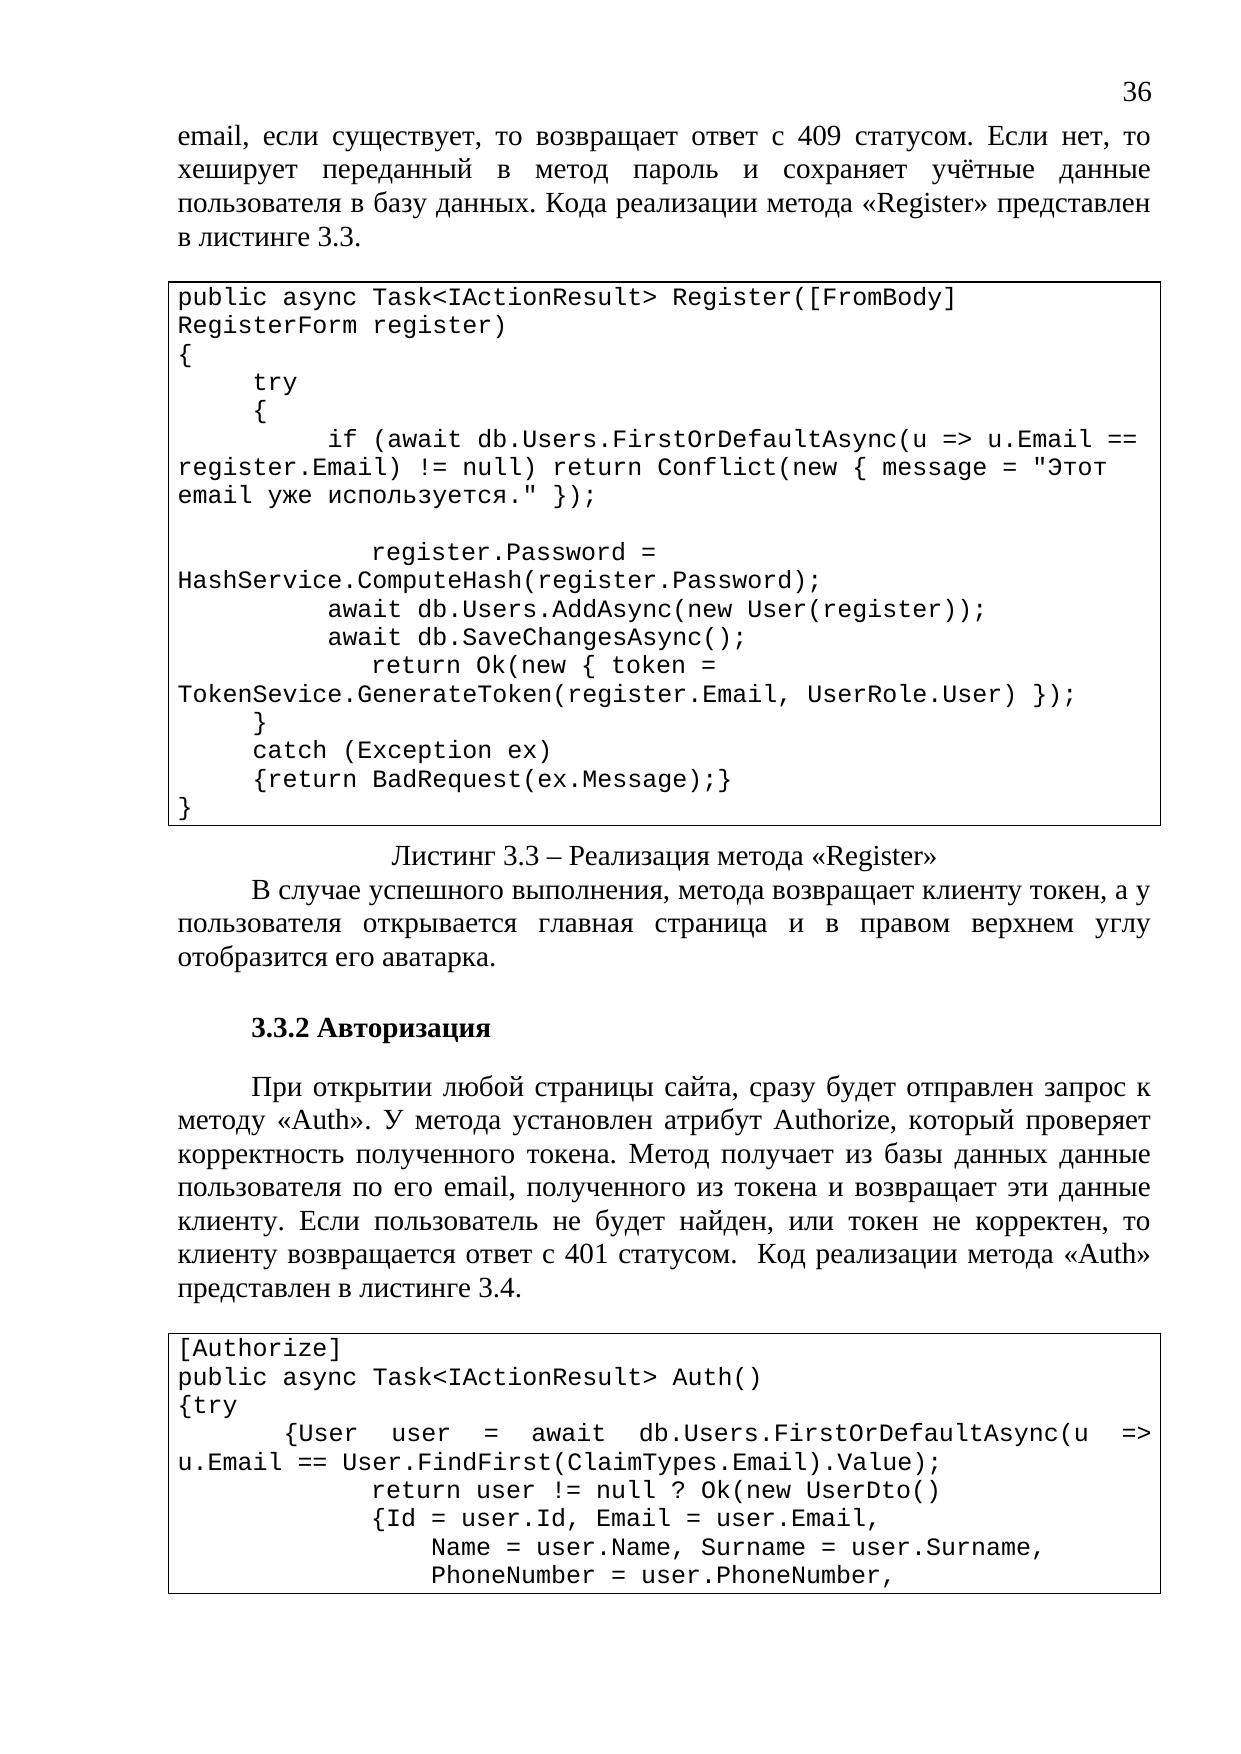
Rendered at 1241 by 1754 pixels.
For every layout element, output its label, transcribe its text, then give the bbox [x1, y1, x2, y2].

text } [177, 709, 1152, 738]
text {return BadRequest(ex.Message);} [177, 766, 1152, 791]
text В случае успешного выполнения, метода возвращает клиенту токен, а у пользователя открывается главная страница и в правом верхнем углу отобразится его аватарка. [177, 872, 1152, 973]
text catch (Exception ex) [177, 738, 1152, 766]
text Листинг 3.3 – Реализация метода «Register» [177, 838, 1152, 872]
text { [177, 398, 1152, 426]
text При открытии любой страницы сайта, сразу будет отправлен запрос к методу «Auth». У метода установлен атрибут Authorize, который проверяет корректность полученного токена. Метод получает из базы данных данные пользователя по его email, полученного из токена и возвращает эти данные клиенту. Если пользователь не будет найден, или токен не корректен, то клиенту возвращается ответ с 401 статусом. Код реализации метода «Auth» представлен в листинге 3.4. [177, 1069, 1152, 1303]
text [Authorize] [169, 1334, 1160, 1364]
text {Id = user.Id, Email = user.Email, [177, 1506, 1152, 1534]
text Name = user.Name, Surname = user.Surname, [177, 1534, 1152, 1559]
text if (await db.Users.FirstOrDefaultAsync(u => u.Email == register.Email) != null) return Conflict(new { message = "Этот email уже используется." }); [177, 426, 1152, 511]
text await db.SaveChangesAsync(); [177, 624, 1152, 653]
text register.Password = HashService.ComputeHash(register.Password); [177, 539, 1152, 596]
text return user != null ? Ok(new UserDto() [177, 1477, 1152, 1506]
text await db.Users.AddAsync(new User(register)); [177, 596, 1152, 624]
text { [177, 341, 1152, 369]
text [177, 118, 1152, 252]
text PhoneNumber = user.PhoneNumber, [169, 1559, 1160, 1593]
text Авторизация [251, 1010, 1152, 1044]
text {try [177, 1392, 1152, 1421]
text {User user = await db.Users.FirstOrDefaultAsync(u => u.Email == User.FindFirst(ClaimTypes.Email).Value); [177, 1421, 1152, 1477]
text return Ok(new { token = TokenSevice.GenerateToken(register.Email, UserRole.User) }); [177, 653, 1152, 709]
text public async Task<IActionResult> Auth() [177, 1364, 1152, 1392]
text try [177, 369, 1152, 398]
text } [169, 791, 1160, 825]
text public async Task<IActionResult> Register([FromBody] RegisterForm register) [169, 283, 1160, 341]
